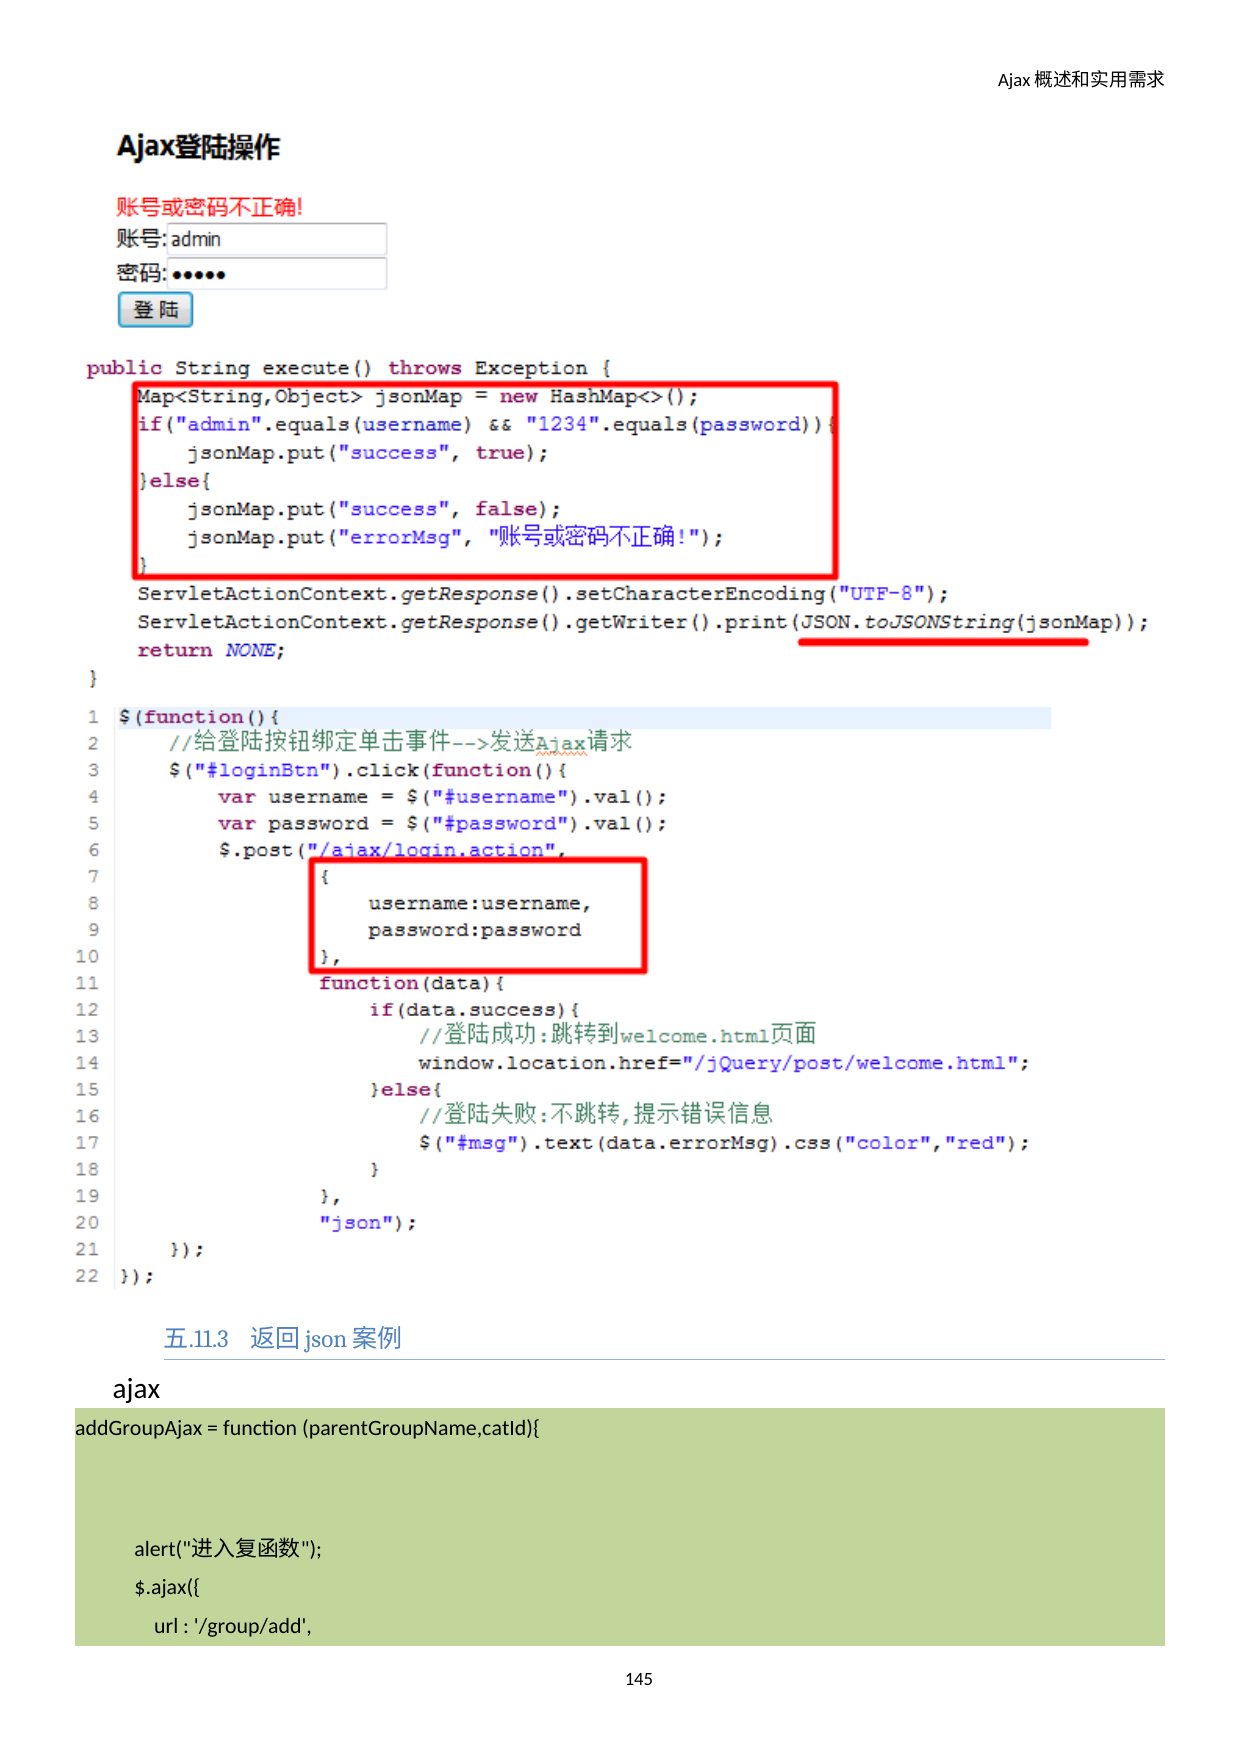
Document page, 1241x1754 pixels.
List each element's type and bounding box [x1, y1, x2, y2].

picture [75, 707, 1052, 1290]
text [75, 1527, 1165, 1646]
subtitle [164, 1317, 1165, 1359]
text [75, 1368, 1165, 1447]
picture [112, 118, 463, 331]
picture [75, 354, 1154, 691]
